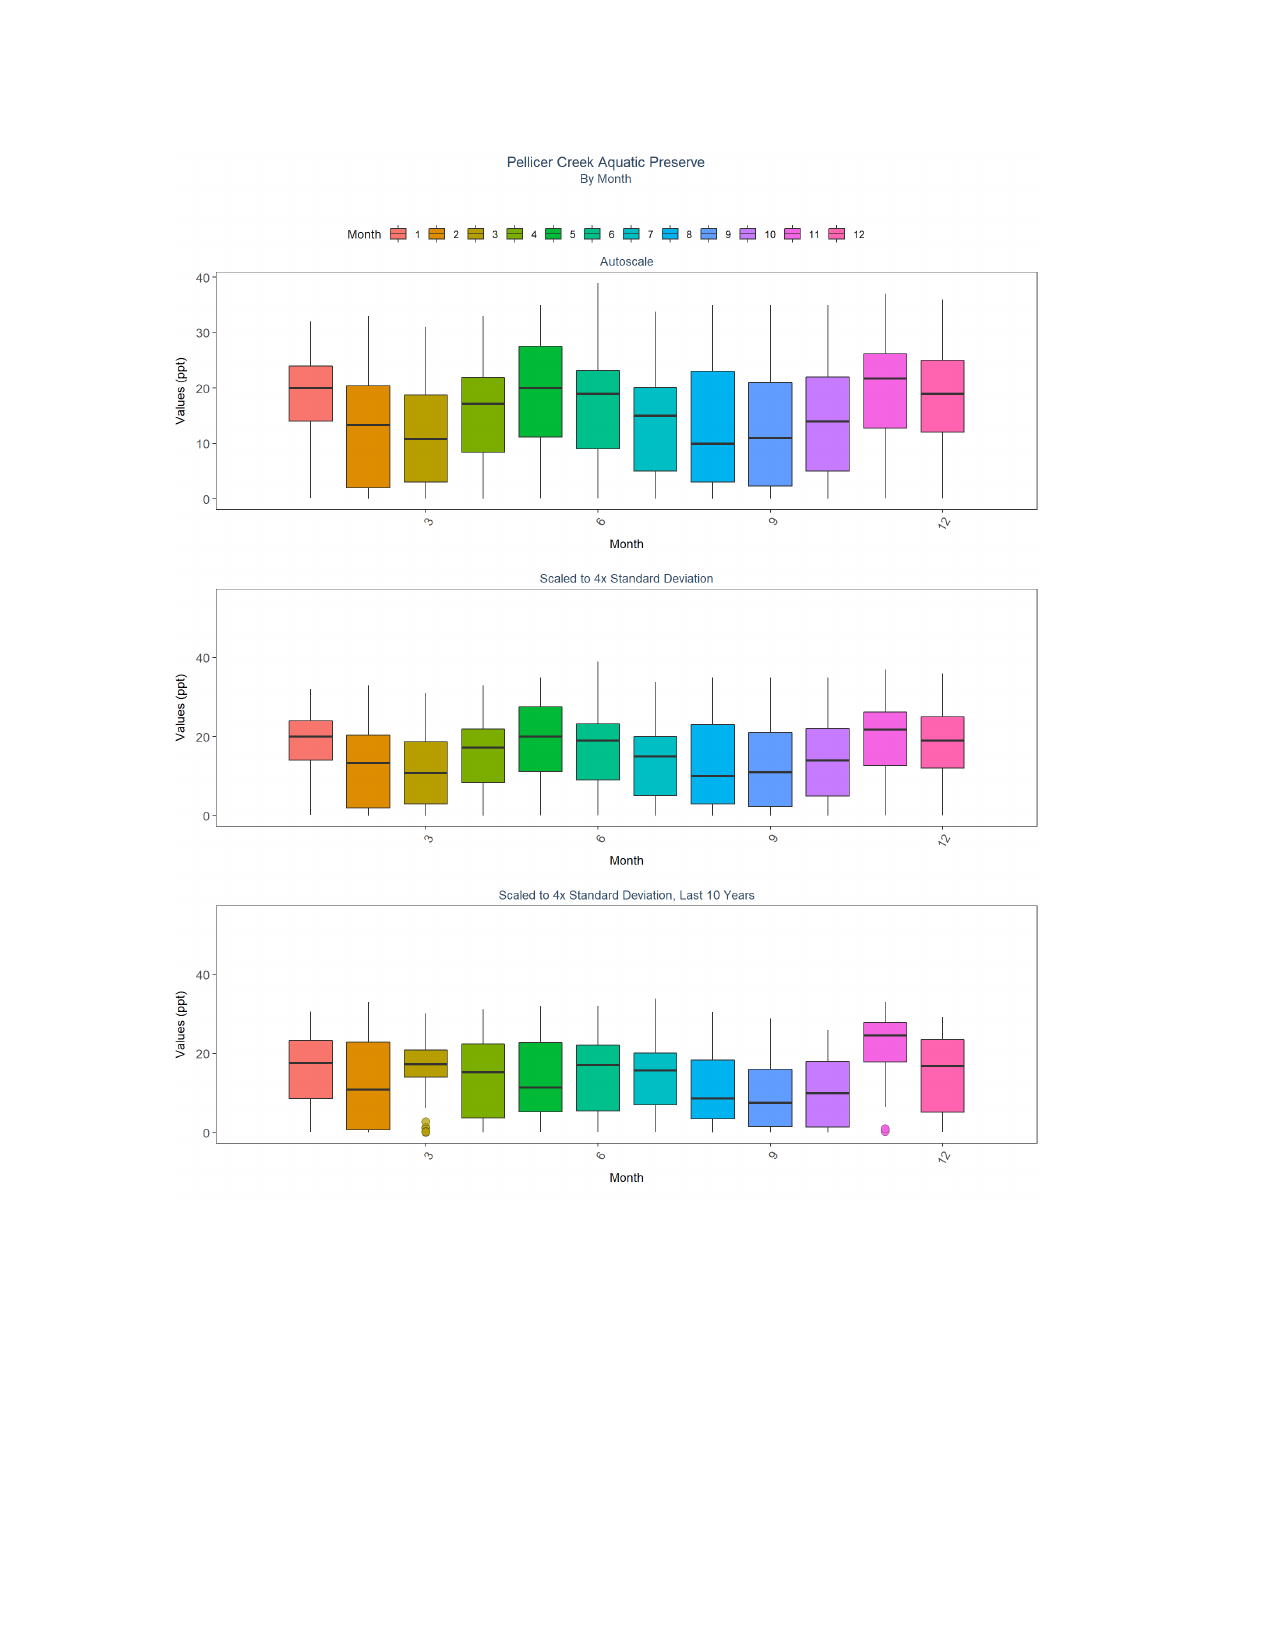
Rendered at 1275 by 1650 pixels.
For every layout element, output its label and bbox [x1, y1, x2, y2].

picture [168, 150, 1044, 1200]
